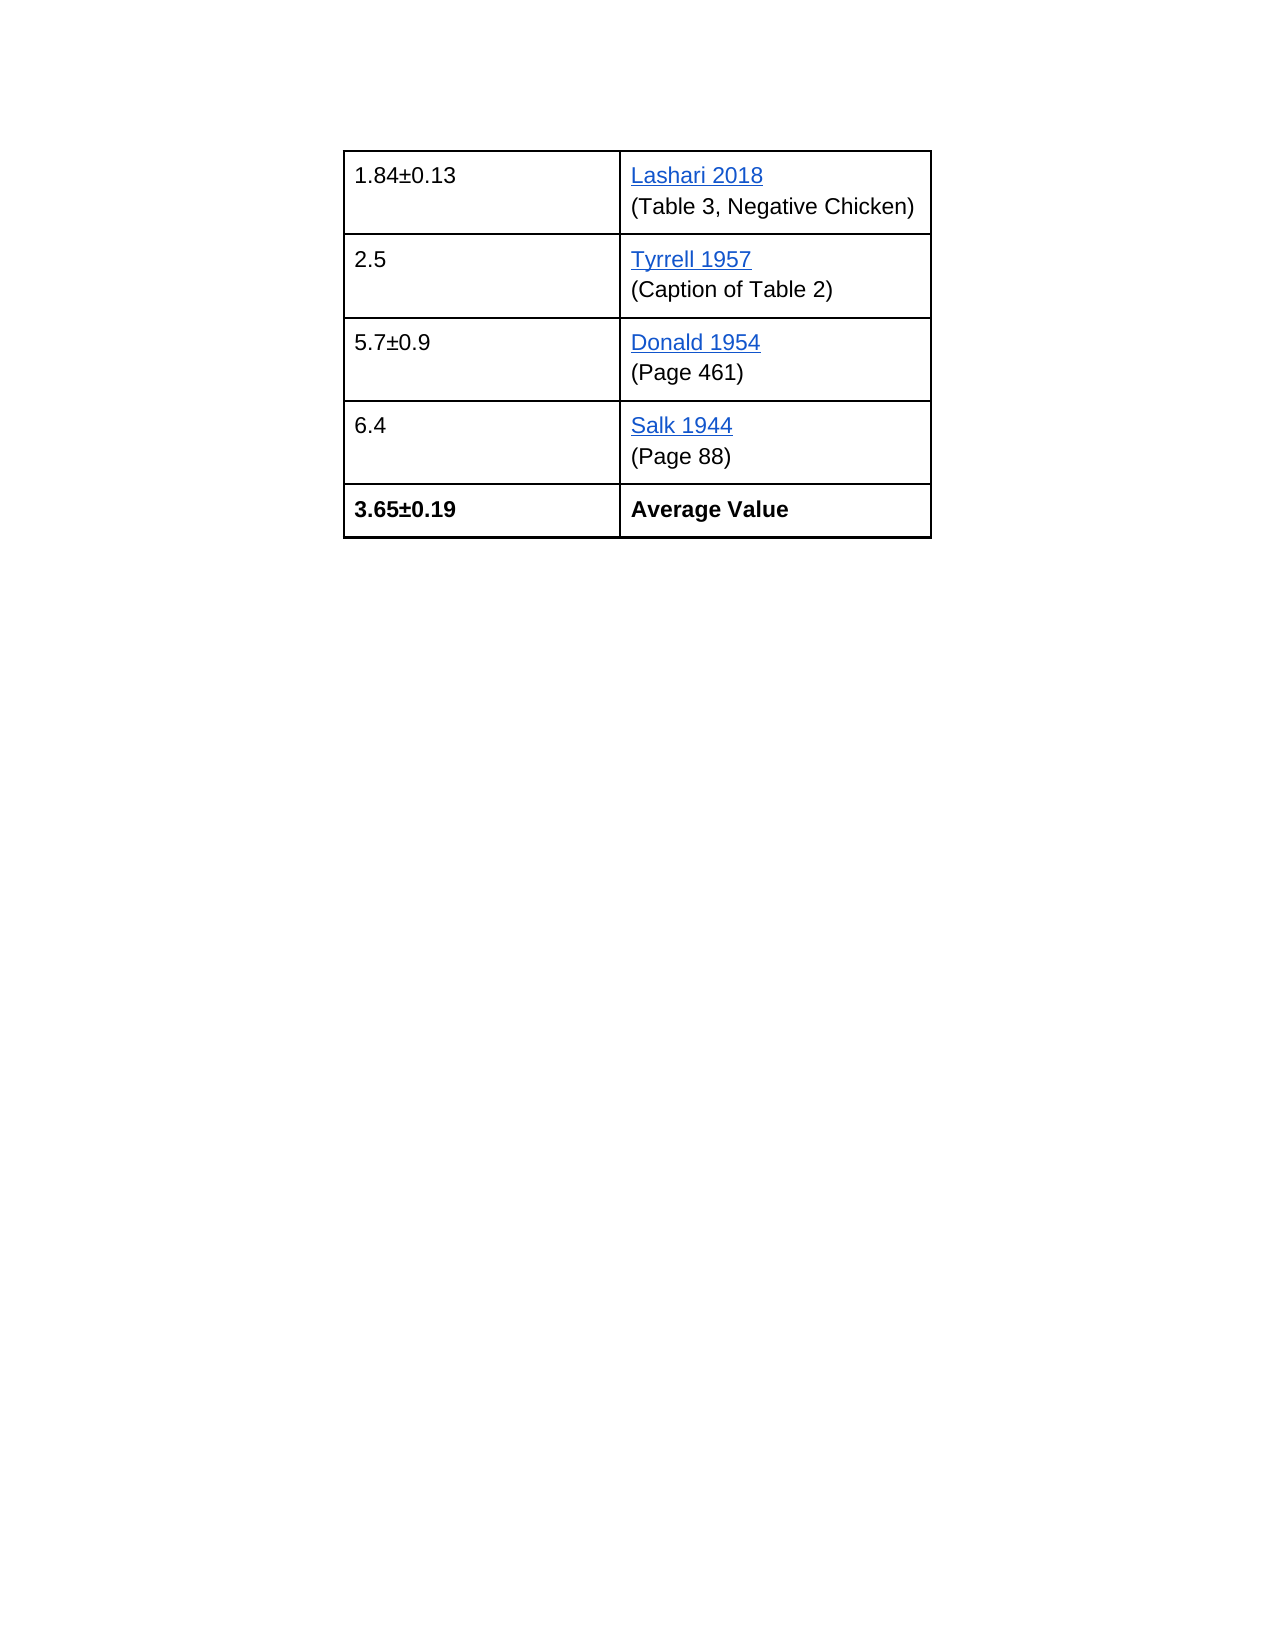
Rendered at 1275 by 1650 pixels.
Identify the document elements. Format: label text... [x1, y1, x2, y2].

table_cell 2.5 [345, 235, 619, 317]
table_cell 6.4 [345, 402, 619, 483]
table_cell 3.65±0.19 [345, 485, 619, 536]
table_cell Average Value [621, 485, 930, 536]
table_cell Tyrrell 1957 (Caption of Table 2) [621, 235, 930, 317]
table_cell Donald 1954 (Page 461) [621, 319, 930, 400]
table_cell Lashari 2018 (Table 3, Negative Chicken) [621, 152, 930, 233]
table_cell 1.84±0.13 [345, 152, 619, 233]
table_cell 5.7±0.9 [345, 319, 619, 400]
table_cell Salk 1944 (Page 88) [621, 402, 930, 483]
